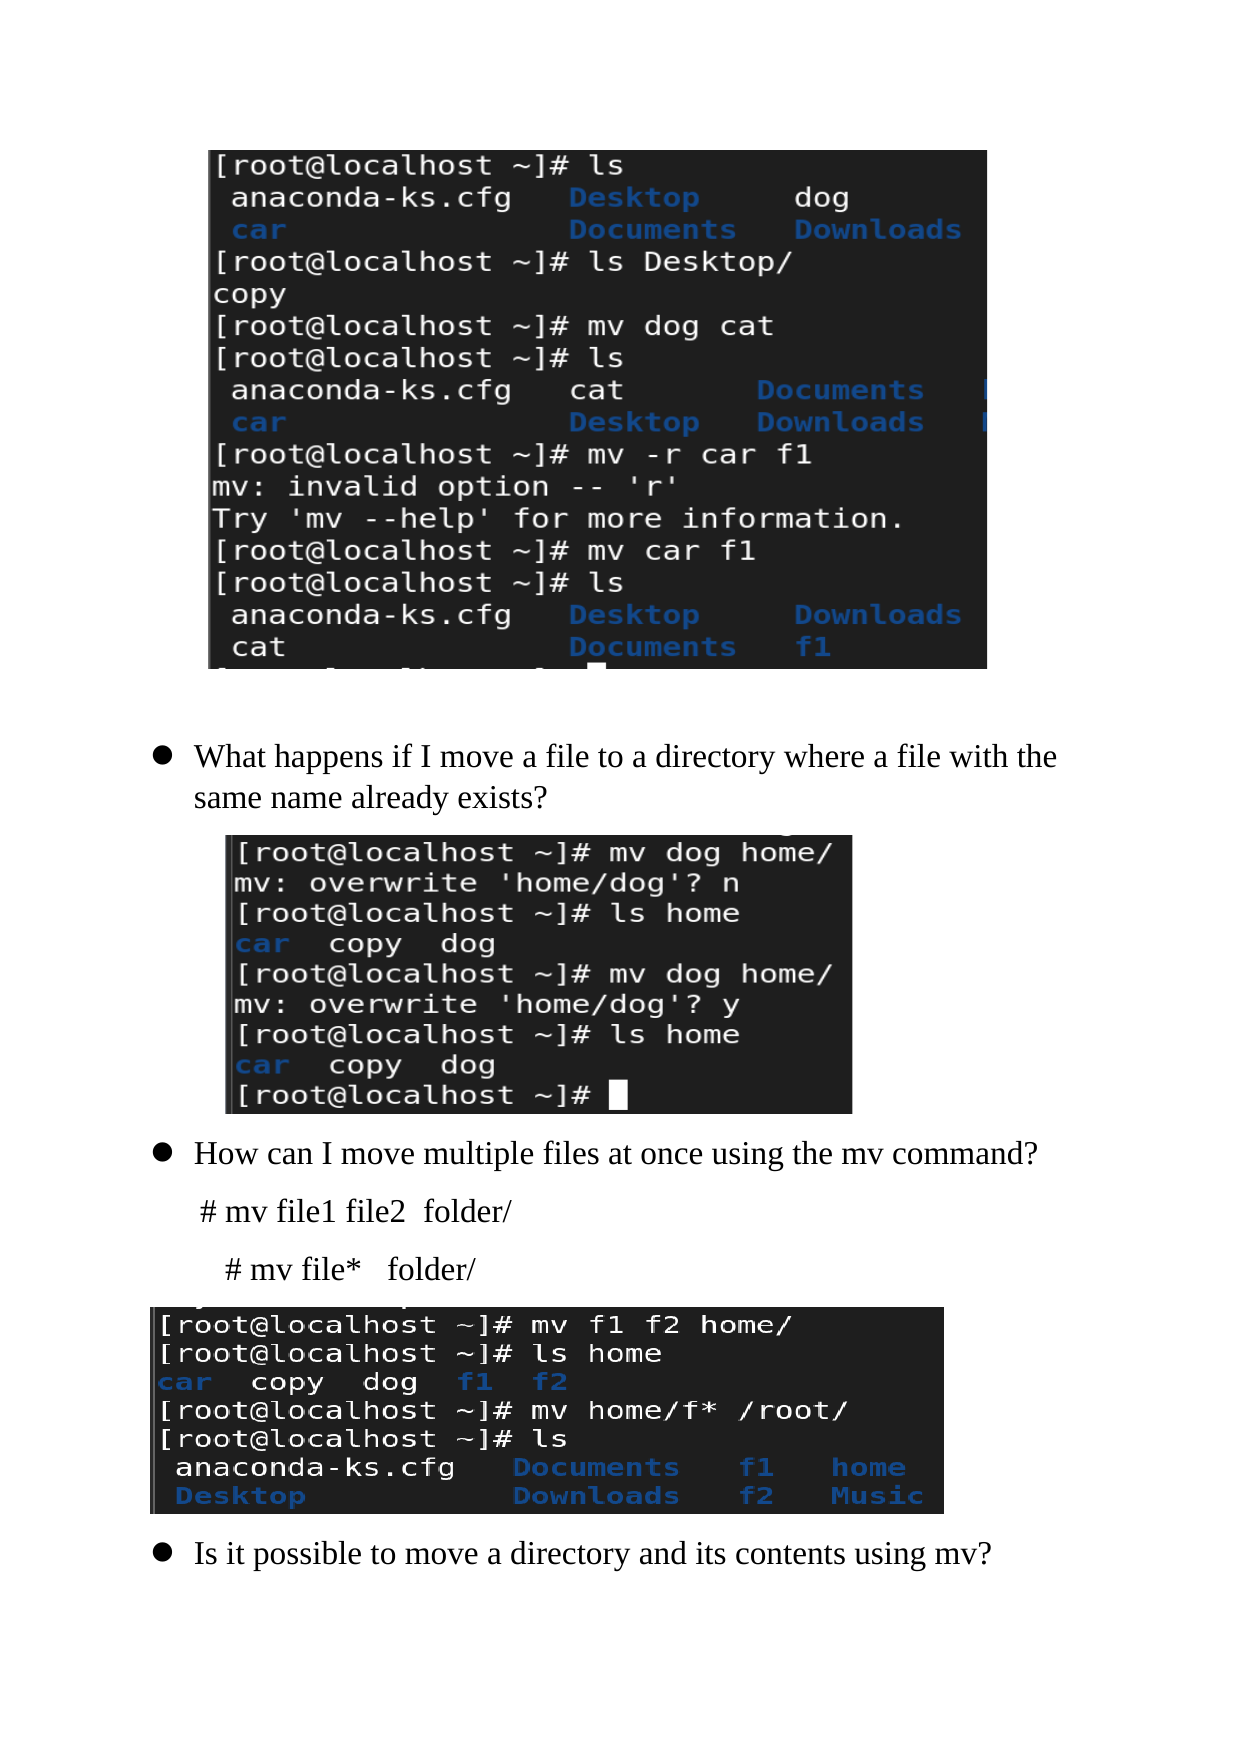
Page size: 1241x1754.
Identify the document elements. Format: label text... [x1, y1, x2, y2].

list # mv file* folder/ [150, 1249, 1090, 1288]
list How can I move multiple files at once using the mv command? [150, 1133, 1090, 1172]
list # mv file1 file2 folder/ [150, 1191, 1090, 1230]
picture [225, 835, 853, 1114]
list What happens if I move a file to a directory where a file with the same name already exists? [150, 736, 1090, 816]
list Is it possible to move a directory and its contents using mv? [150, 1533, 1090, 1571]
picture [208, 150, 988, 669]
picture [150, 1307, 944, 1514]
